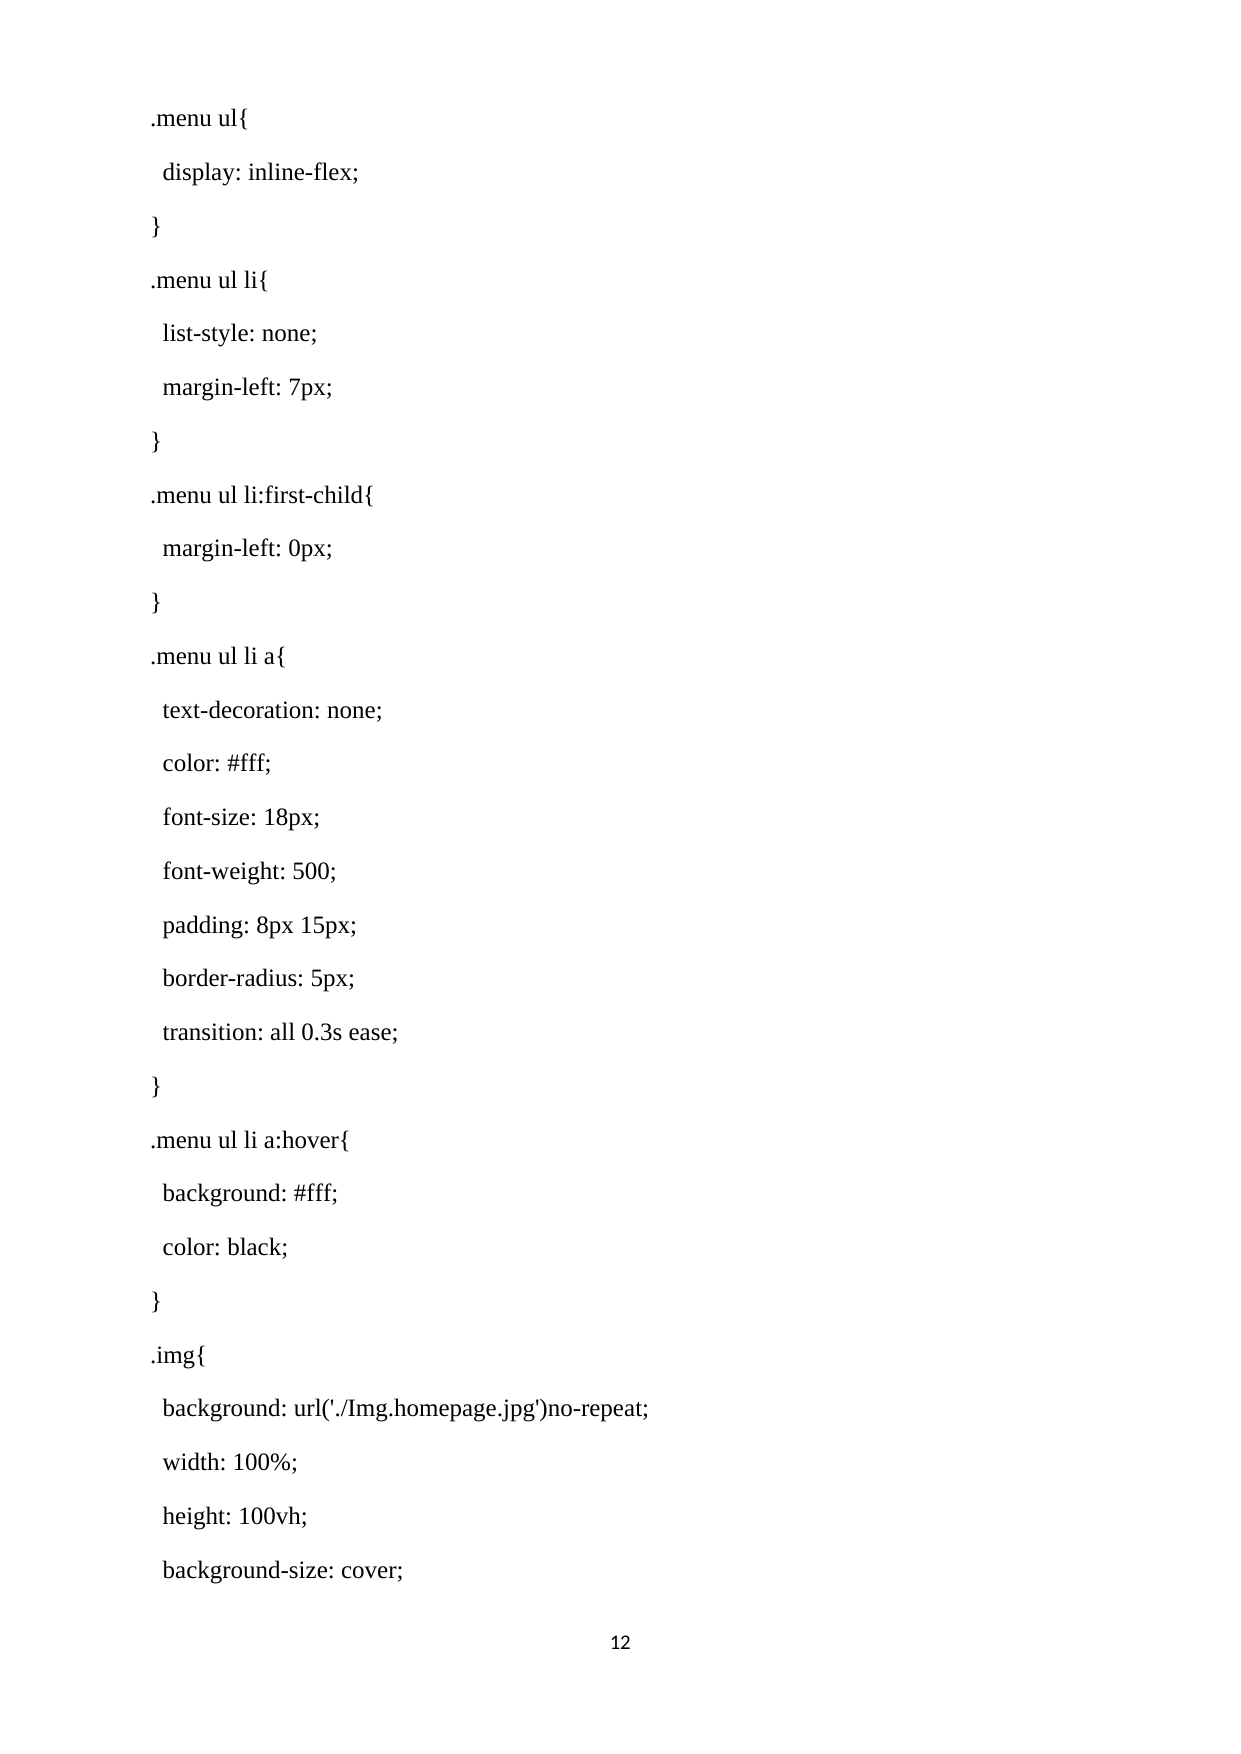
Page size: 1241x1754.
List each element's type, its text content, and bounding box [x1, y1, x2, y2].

text margin-left: 0px; [150, 533, 1090, 562]
text .menu ul li:first-child{ [150, 480, 1090, 508]
text background: #fff; [150, 1178, 1090, 1207]
text font-weight: 500; [150, 856, 1090, 885]
text } [150, 211, 1090, 240]
text font-size: 18px; [150, 802, 1090, 831]
text padding: 8px 15px; [150, 910, 1090, 938]
text background: url('./Img.homepage.jpg')no-repeat; [150, 1393, 1090, 1422]
text } [150, 587, 1090, 616]
text background-size: cover; [150, 1555, 1090, 1583]
text height: 100vh; [150, 1501, 1090, 1530]
text .menu ul{ [150, 103, 1090, 132]
text .img{ [150, 1340, 1090, 1368]
text } [150, 1071, 1090, 1100]
text } [150, 426, 1090, 455]
text margin-left: 7px; [150, 372, 1090, 401]
text transition: all 0.3s ease; [150, 1017, 1090, 1046]
text border-radius: 5px; [150, 963, 1090, 992]
text text-decoration: none; [150, 695, 1090, 723]
text .menu ul li a{ [150, 641, 1090, 670]
text .menu ul li a:hover{ [150, 1125, 1090, 1153]
text .menu ul li{ [150, 265, 1090, 293]
text display: inline-flex; [150, 157, 1090, 186]
text width: 100%; [150, 1447, 1090, 1476]
text } [150, 1286, 1090, 1315]
text color: black; [150, 1232, 1090, 1261]
text color: #fff; [150, 748, 1090, 777]
text list-style: none; [150, 318, 1090, 347]
